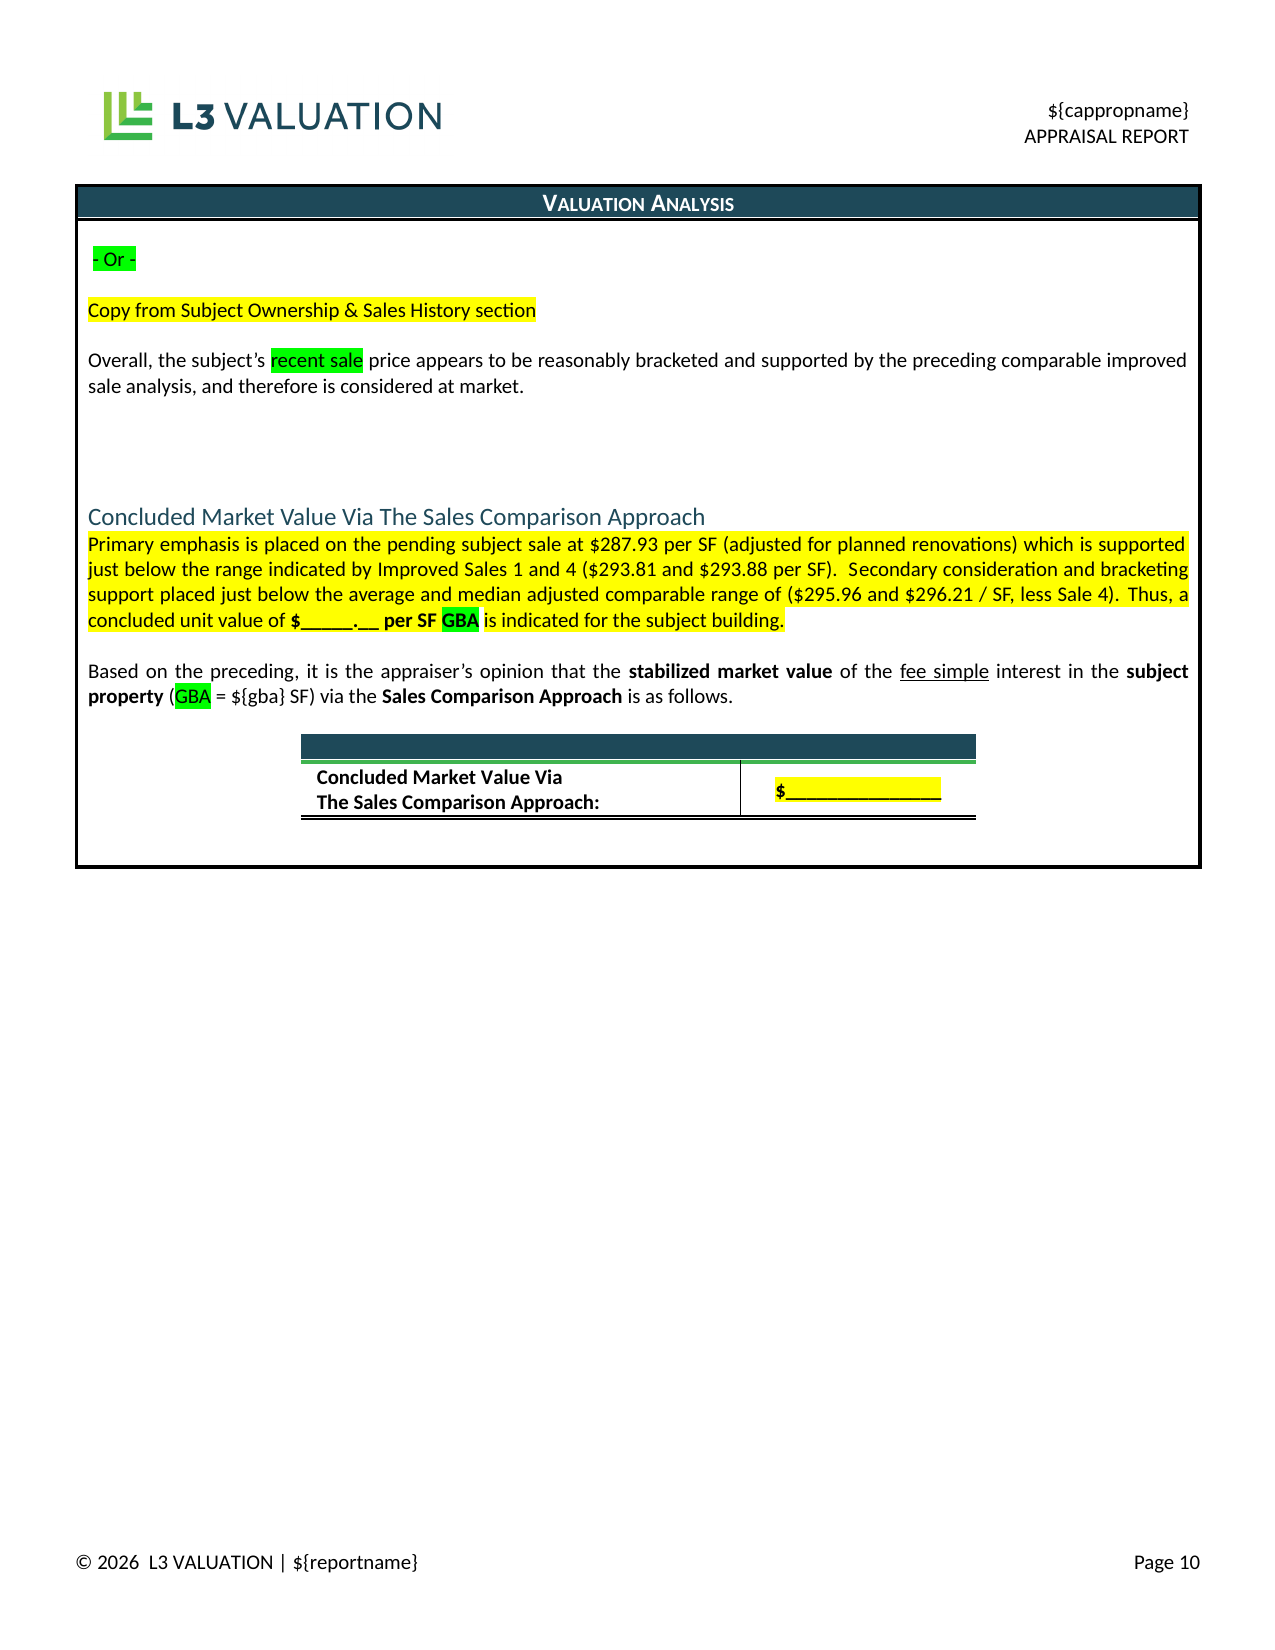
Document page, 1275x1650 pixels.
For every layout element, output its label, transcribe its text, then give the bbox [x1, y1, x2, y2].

table_header Valuation Analysis [78, 187, 1198, 217]
picture [88, 75, 455, 156]
